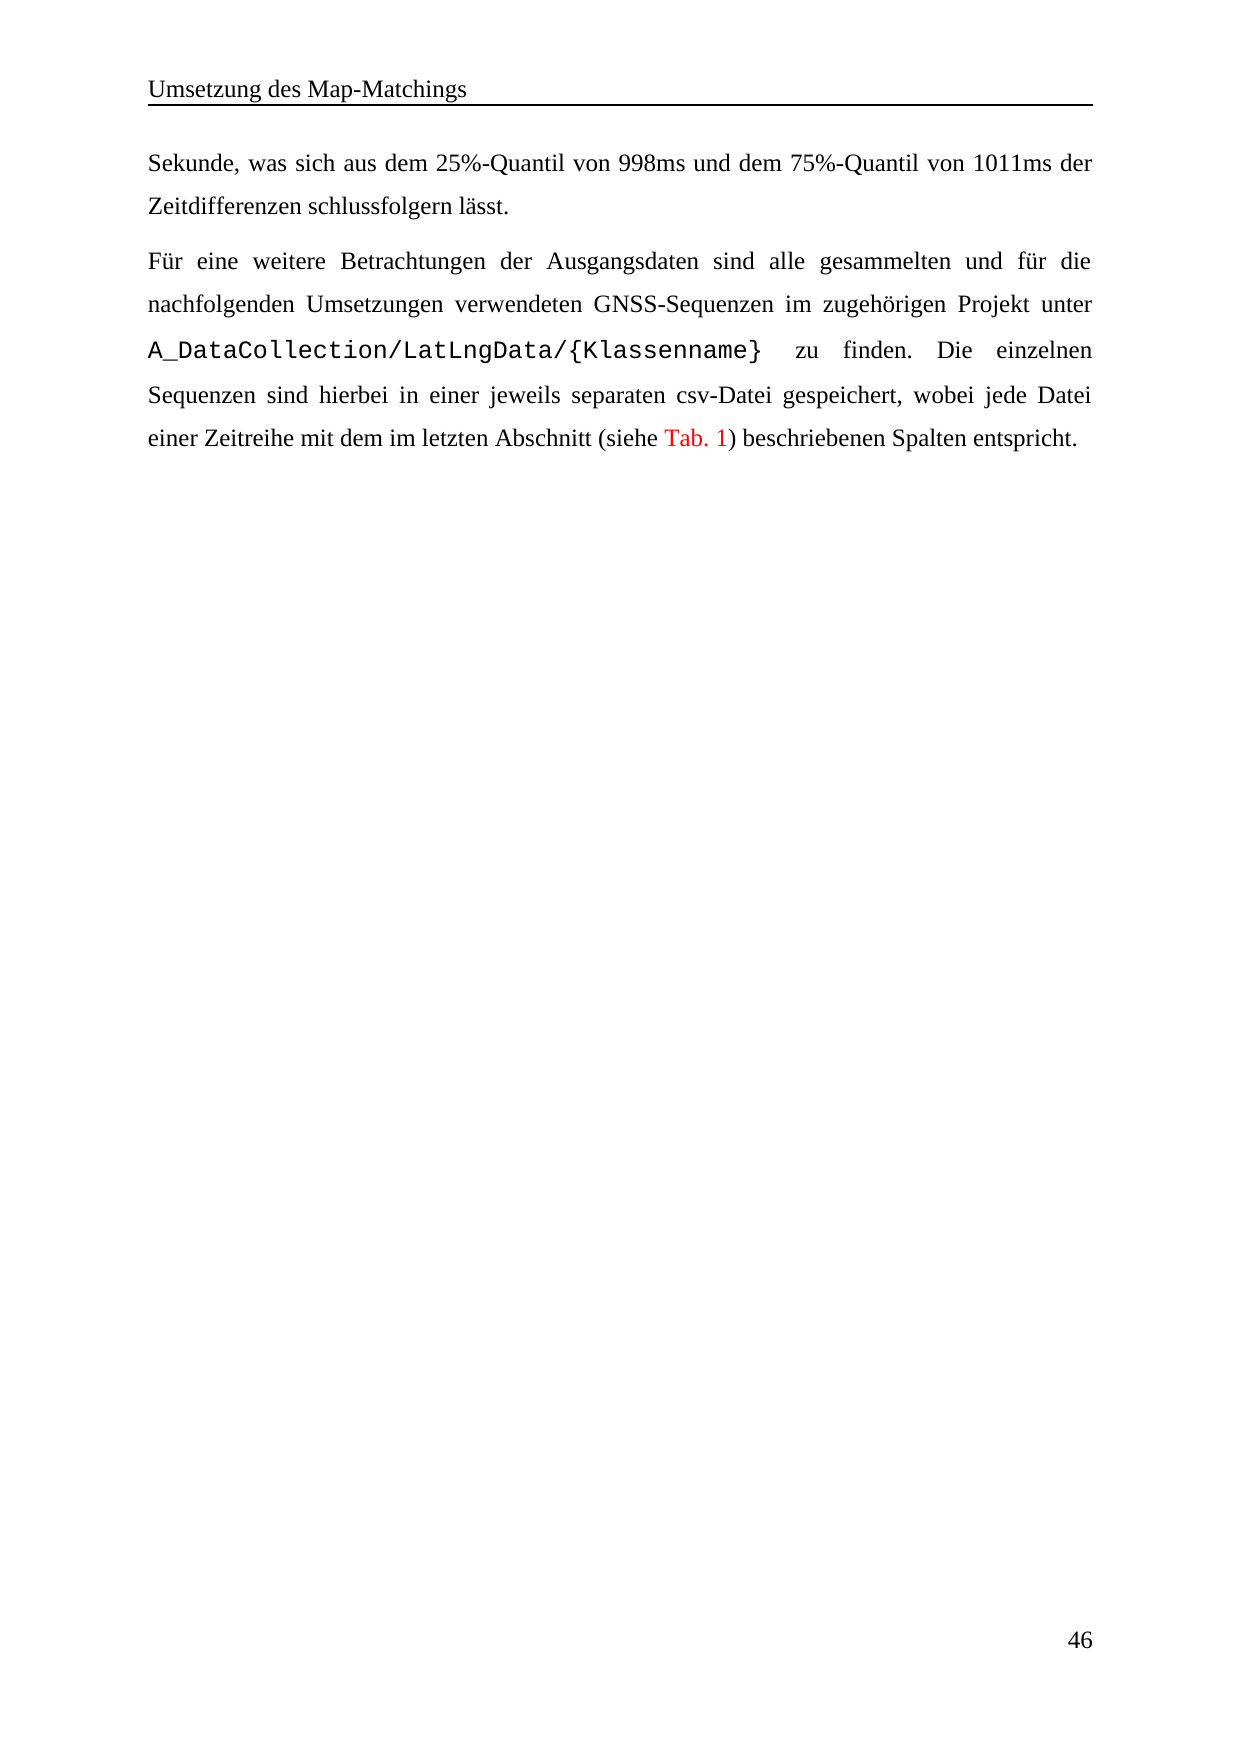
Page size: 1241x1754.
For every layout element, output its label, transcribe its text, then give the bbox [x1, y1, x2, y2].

text Für eine weitere Betrachtungen der Ausgangsdaten sind alle gesammelten und für die nachfolgenden Umsetzungen verwendeten GNSS-Sequenzen im zugehörigen Projekt unter A_DataCollection/LatLngData/{Klassenname} zu finden. Die einzelnen Sequenzen sind hierbei in einer jeweils separaten csv-Datei gespeichert, wobei jede Datei einer Zeitreihe mit dem im letzten Abschnitt (siehe Tab. 1) beschriebenen Spalten entspricht. [148, 246, 1093, 452]
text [148, 148, 1093, 219]
